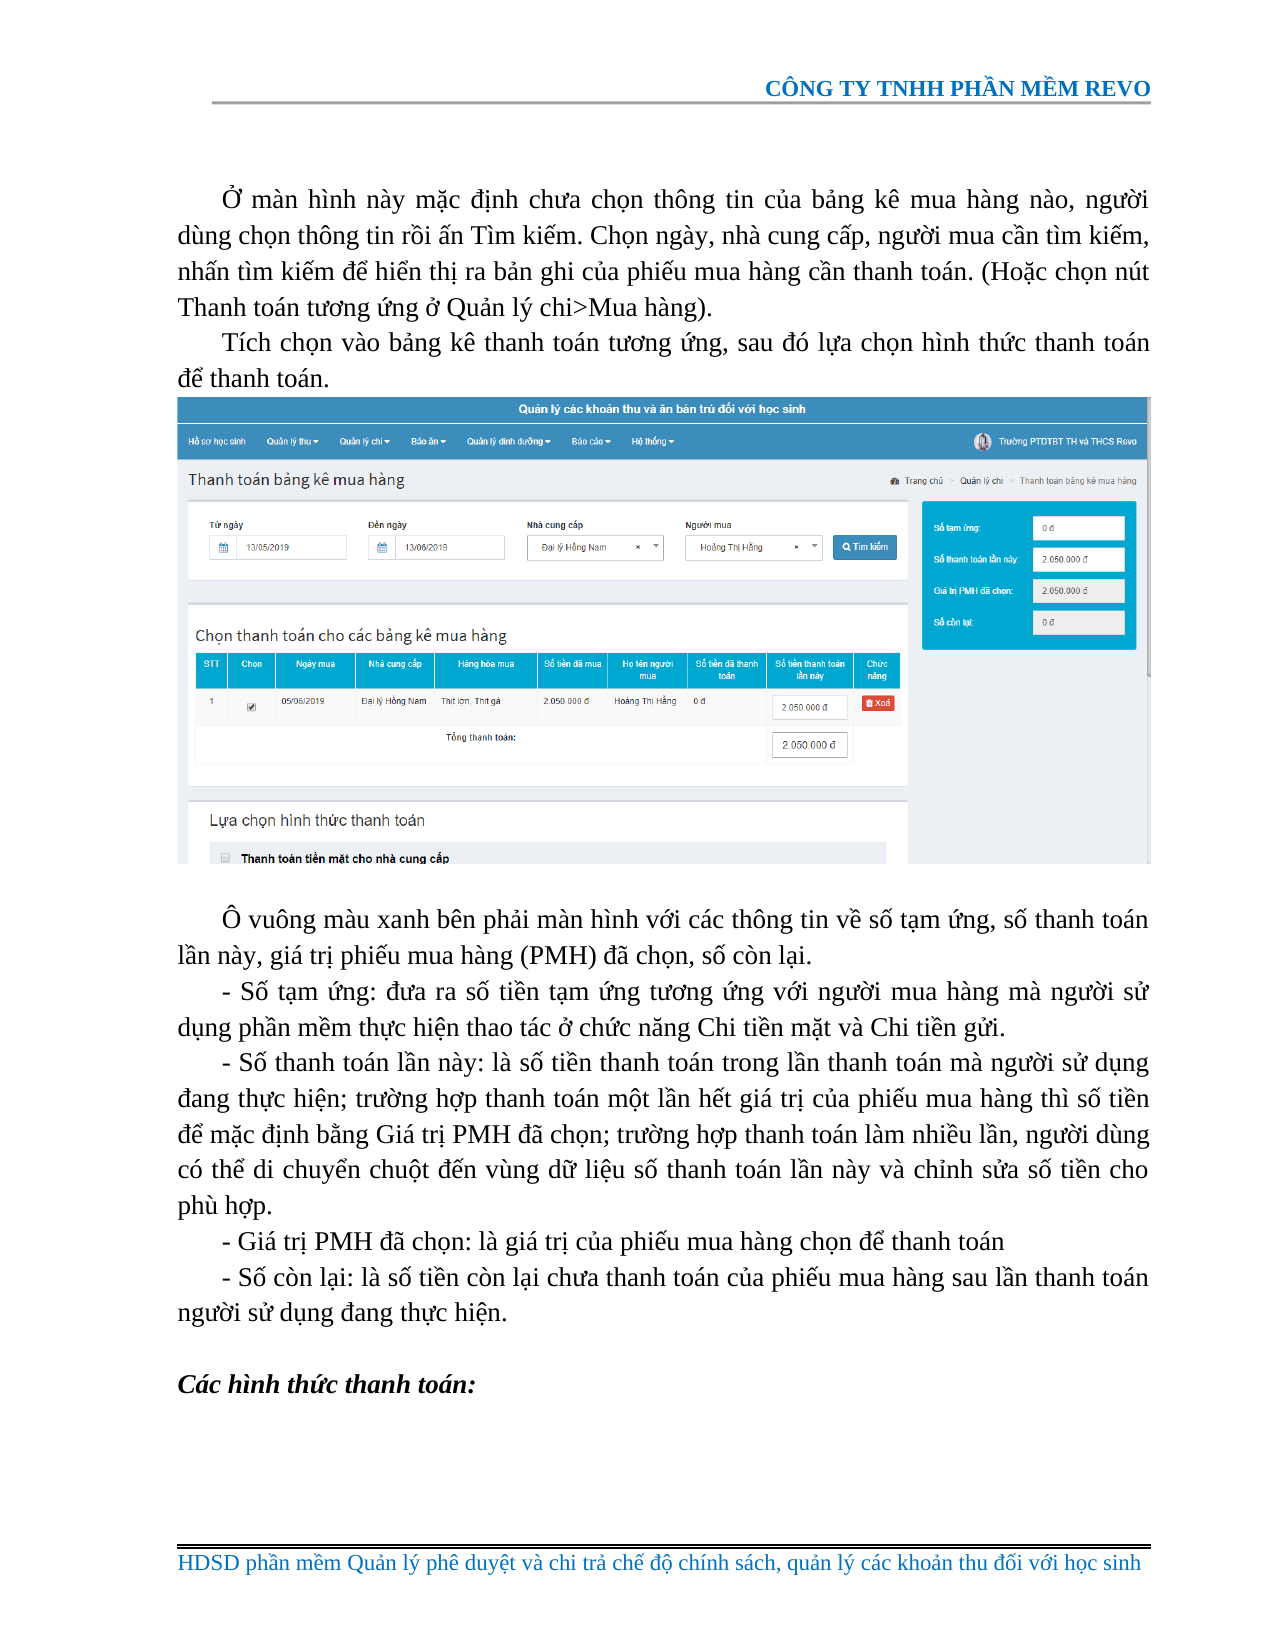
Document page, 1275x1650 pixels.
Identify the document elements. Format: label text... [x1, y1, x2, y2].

text Ở màn hình này mặc định chưa chọn thông tin của bảng kê mua hàng nào, người dùng chọn thông tin rồi ấn Tìm kiếm. Chọn ngày, nhà cung cấp, người mua cần tìm kiếm, nhấn tìm kiếm để hiển thị ra bản ghi của phiếu mua hàng cần thanh toán. (Hoặc chọn nút Thanh toán tương ứng ở Quản lý chi>Mua hàng). [177, 183, 1151, 322]
text Ô vuông màu xanh bên phải màn hình với các thông tin về số tạm ứng, số thanh toán lần này, giá trị phiếu mua hàng (PMH) đã chọn, số còn lại. [177, 903, 1151, 970]
text - Số thanh toán lần này: là số tiền thanh toán trong lần thanh toán mà người sử dụng đang thực hiện; trường hợp thanh toán một lần hết giá trị của phiếu mua hàng thì số tiền để mặc định bằng Giá trị PMH đã chọn; trường hợp thanh toán làm nhiều lần, người dùng có thể di chuyển chuột đến vùng dữ liệu số thanh toán lần này và chỉnh sửa số tiền cho phù hợp. [177, 1046, 1151, 1221]
text - Số tạm ứng: đưa ra số tiền tạm ứng tương ứng với người mua hàng mà người sử dụng phần mềm thực hiện thao tác ở chức năng Chi tiền mặt và Chi tiền gửi. [177, 975, 1151, 1042]
text Tích chọn vào bảng kê thanh toán tương ứng, sau đó lựa chọn hình thức thanh toán để thanh toán. [177, 326, 1151, 393]
text - Giá trị PMH đã chọn: là giá trị của phiếu mua hàng chọn để thanh toán [177, 1225, 1151, 1256]
text Các hình thức thanh toán: [177, 1368, 1151, 1399]
text - Số còn lại: là số tiền còn lại chưa thanh toán của phiếu mua hàng sau lần thanh toán người sử dụng đang thực hiện. [177, 1261, 1151, 1328]
